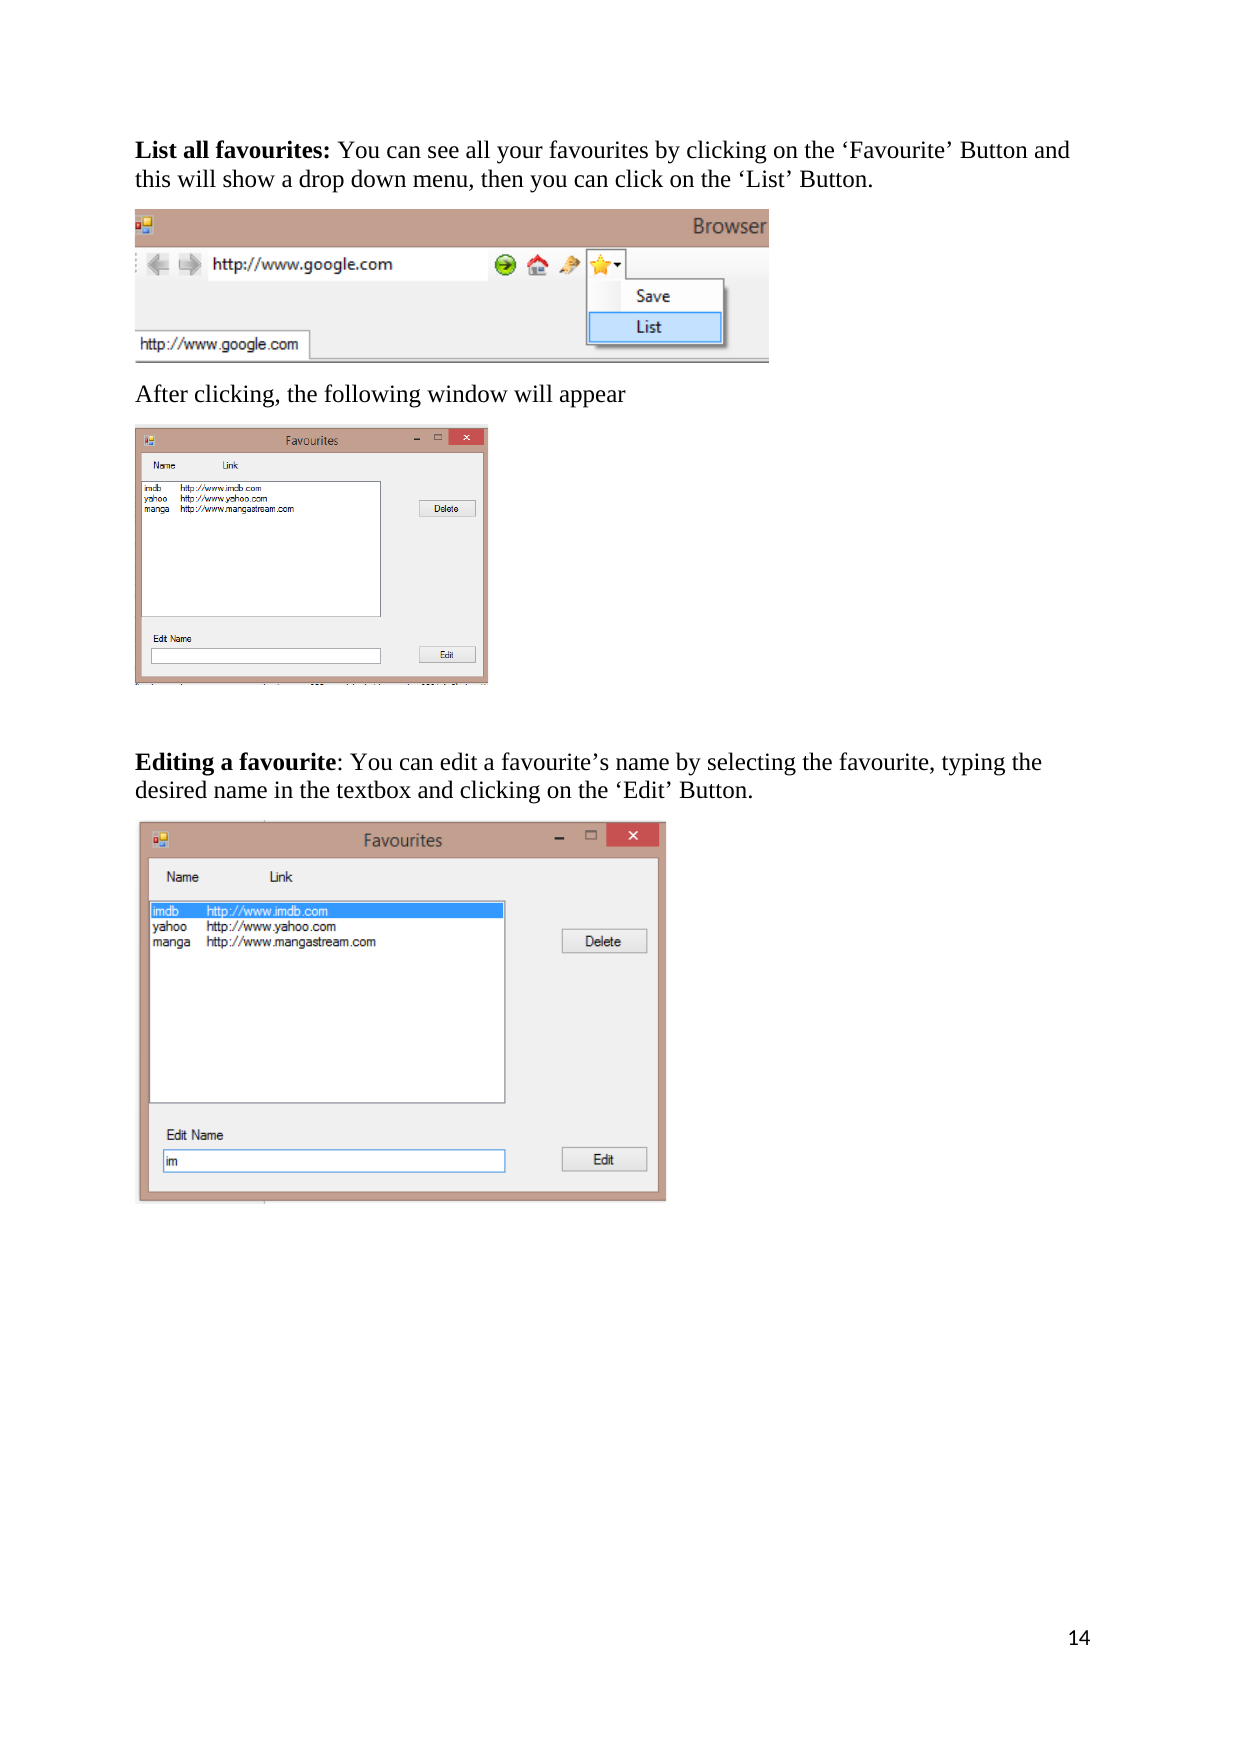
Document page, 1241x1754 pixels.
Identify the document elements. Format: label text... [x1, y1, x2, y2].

text List all favourites: You can see all your favourites by clicking on the ‘Favourite’ Button and this will show a drop down menu, then you can click on the ‘List’ Button. [135, 135, 1090, 192]
text Editing a favourite: You can edit a favourite’s name by selecting the favourite, typing the desired name in the textbox and clicking on the ‘Edit’ Button. [135, 747, 1090, 804]
picture [134, 424, 489, 685]
picture [134, 820, 667, 1204]
picture [134, 209, 769, 363]
text After clicking, the following window will appear [135, 379, 1090, 408]
